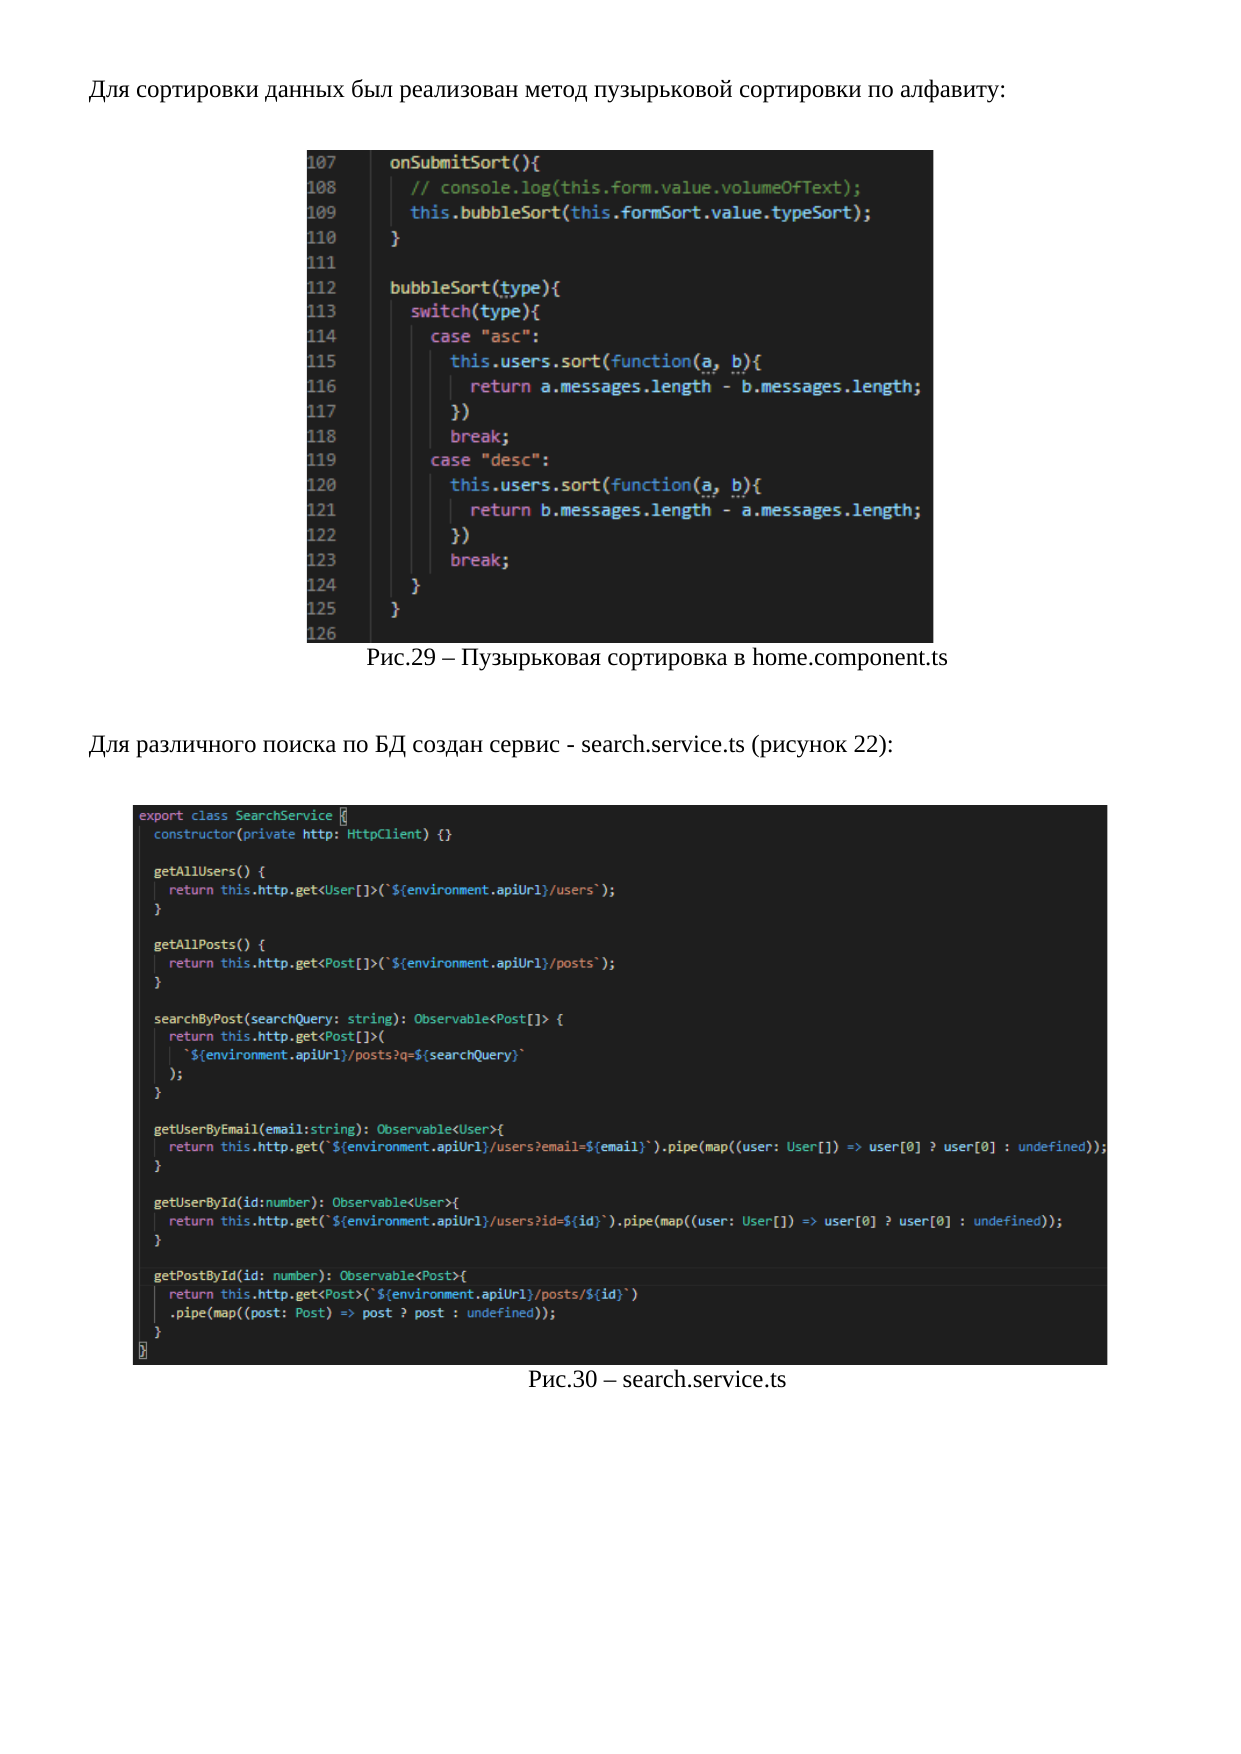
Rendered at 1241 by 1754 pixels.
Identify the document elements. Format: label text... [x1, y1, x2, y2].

text Рис.30 – search.service.ts [89, 1364, 1152, 1393]
text Для сортировки данных был реализован метод пузырьковой сортировки по алфавиту: [89, 74, 1152, 103]
text Рис.29 – Пузырьковая сортировка в home.component.ts [89, 642, 1152, 671]
text Для различного поиска по БД создан сервис - search.service.ts (рисунок 22): [89, 729, 1152, 757]
picture [132, 805, 1108, 1365]
picture [306, 150, 934, 643]
